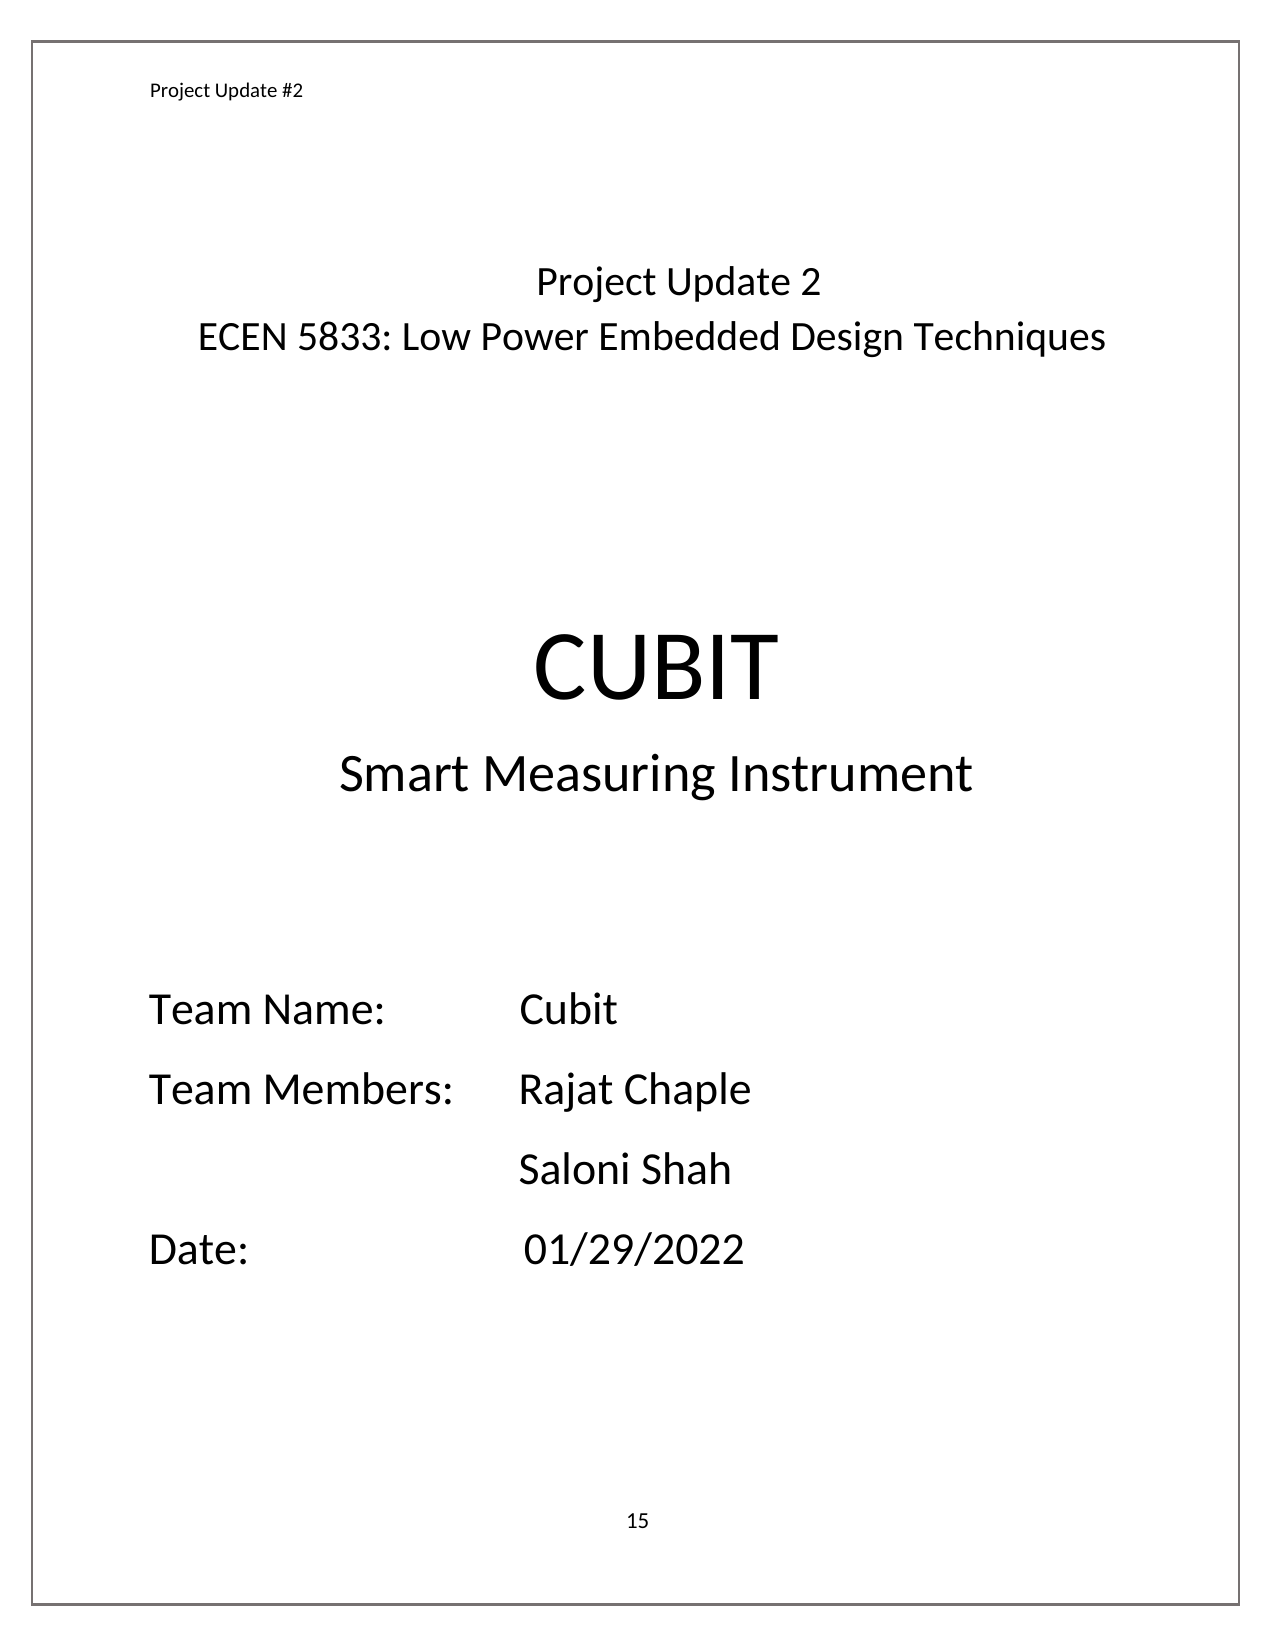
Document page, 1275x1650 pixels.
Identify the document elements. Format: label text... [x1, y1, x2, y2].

text Saloni Shah [148, 1140, 1163, 1196]
text CUBIT [150, 603, 1163, 725]
text Date: 01/29/2022 [148, 1219, 1163, 1276]
text ECEN 5833: Low Power Embedded Design Techniques [150, 310, 1107, 361]
text Team Name: Cubit [148, 980, 1163, 1036]
subtitle Project Update 2 [150, 255, 1163, 306]
text Team Members: Rajat Chaple [148, 1060, 1163, 1116]
text Smart Measuring Instrument [150, 738, 1163, 804]
